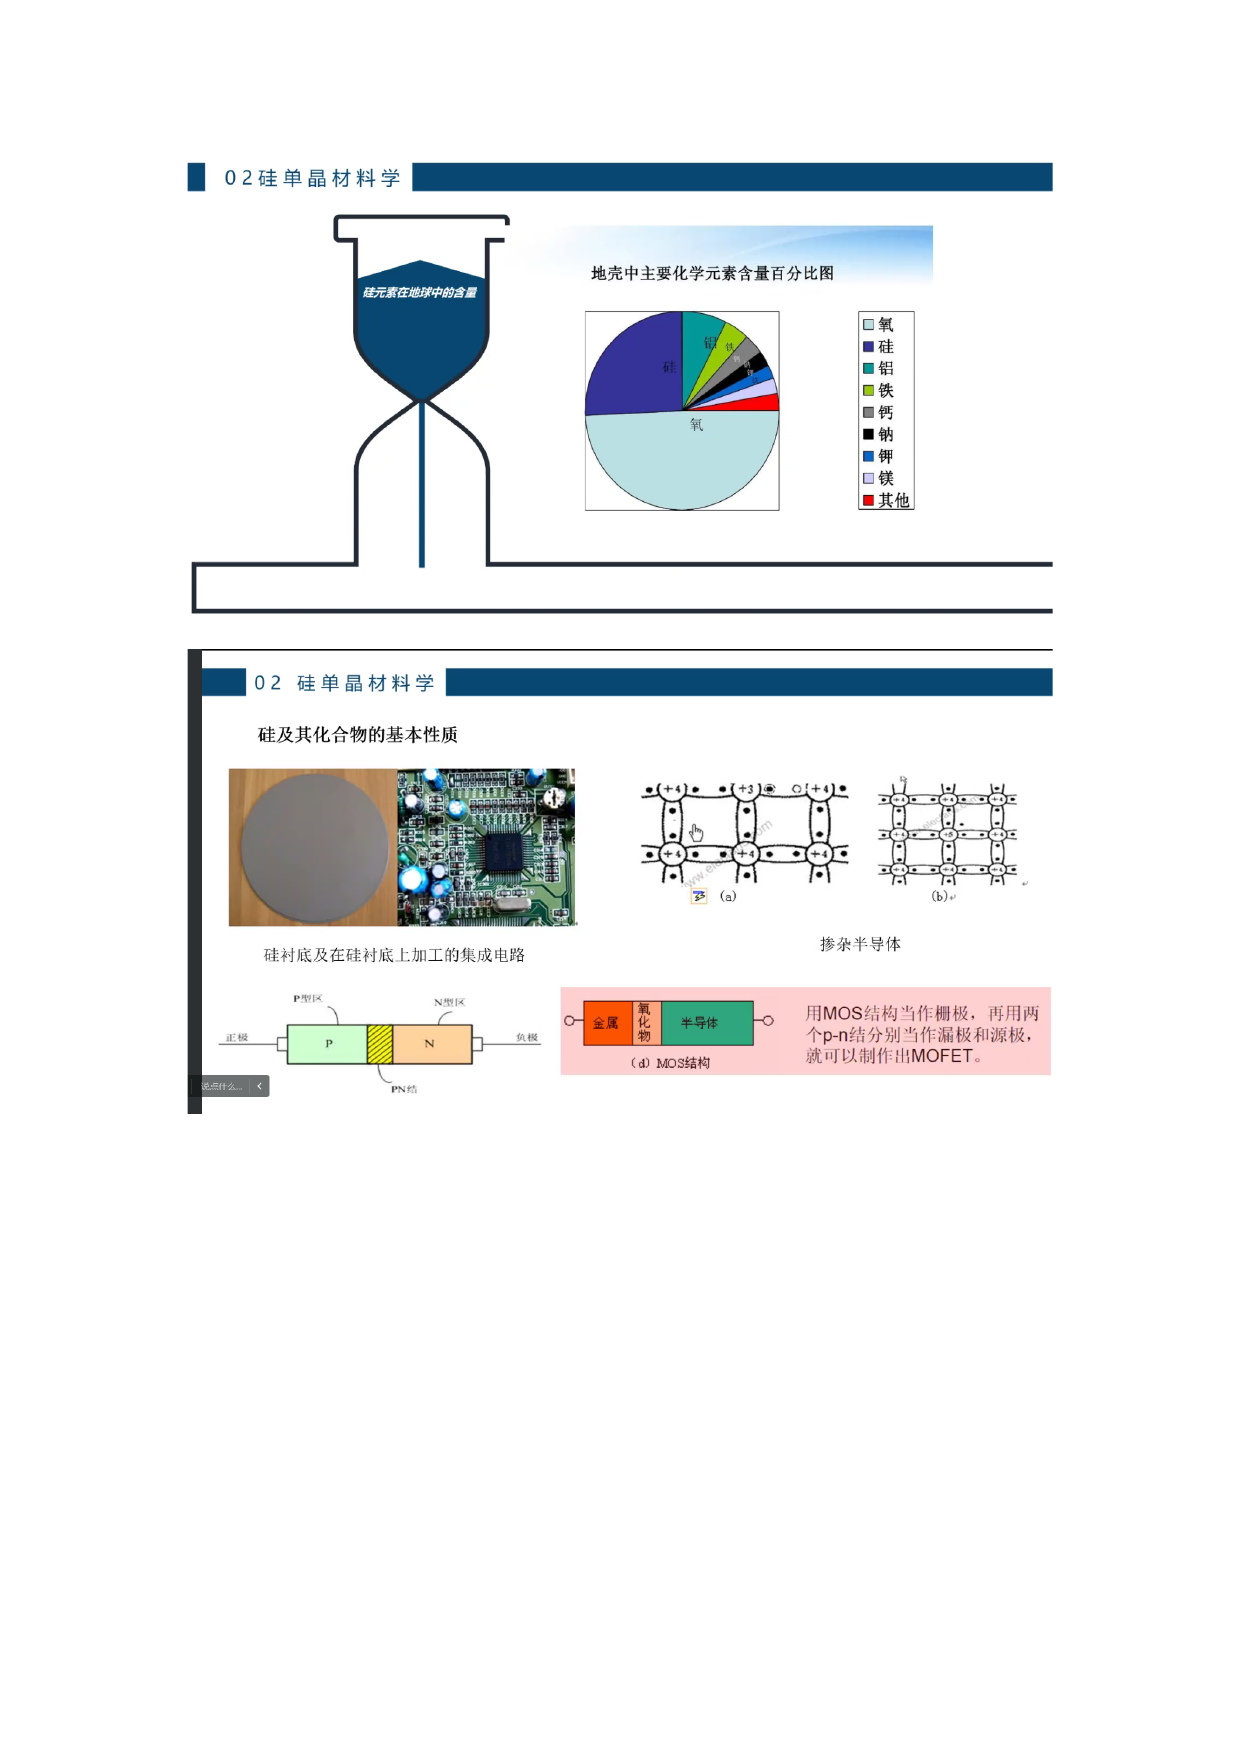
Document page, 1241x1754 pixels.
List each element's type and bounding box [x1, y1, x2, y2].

picture [187, 649, 1053, 1114]
picture [187, 162, 1053, 626]
